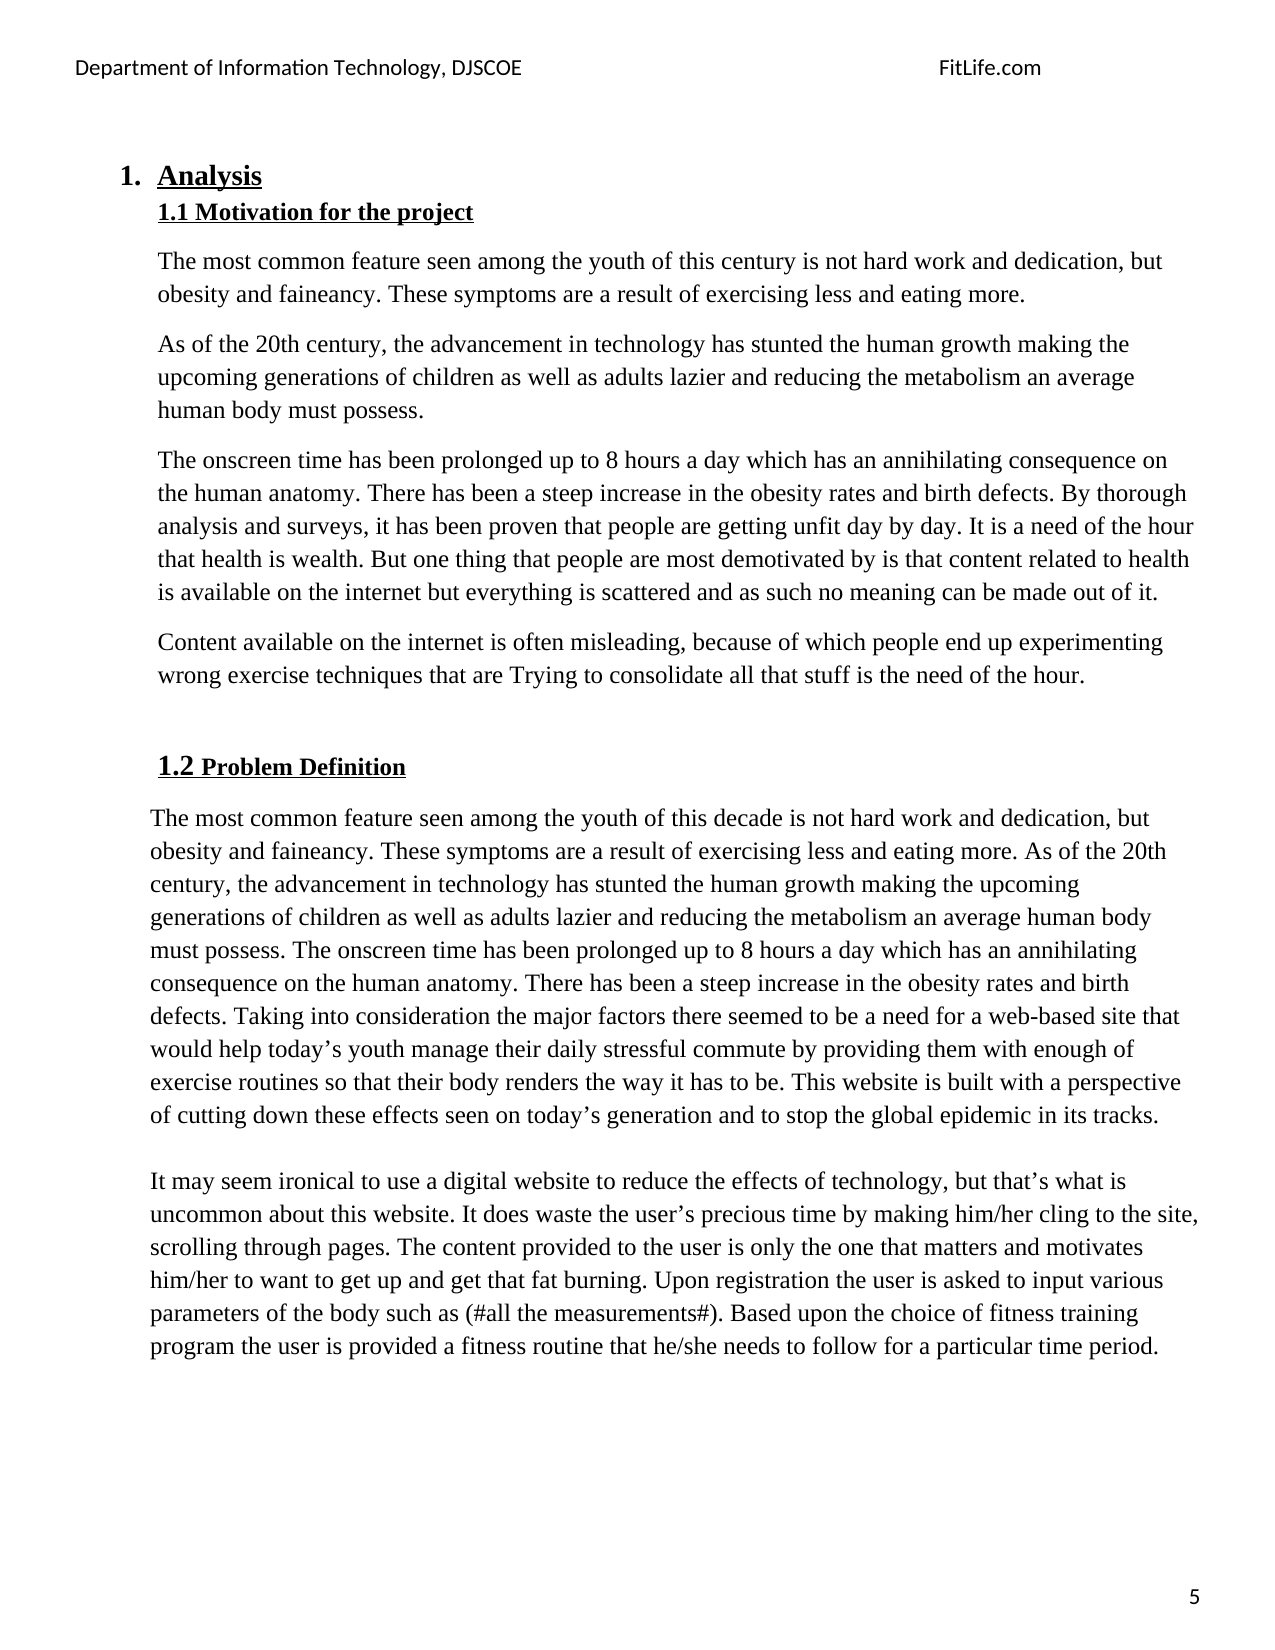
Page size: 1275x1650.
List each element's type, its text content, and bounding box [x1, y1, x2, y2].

list Analysis [119, 158, 1200, 192]
text It may seem ironical to use a digital website to reduce the effects of technology, but that’s what is uncommon about this website. It does waste the user’s precious time by making him/her cling to the site, scrolling through pages. The content provided to the user is only the one that matters and motivates him/her to want to get up and get that fat burning. Upon registration the user is asked to input various parameters of the body such as (#all the measurements#). Based upon the choice of fitness training program the user is provided a fitness routine that he/she needs to follow for a particular time period. [150, 1166, 1200, 1360]
text 1.1 Motivation for the project [157, 197, 1200, 226]
text The most common feature seen among the youth of this decade is not hard work and dedication, but obesity and faineancy. These symptoms are a result of exercising less and eating more. As of the 20th century, the advancement in technology has stunted the human growth making the upcoming generations of children as well as adults lazier and reducing the metabolism an average human body must possess. The onscreen time has been prolonged up to 8 hours a day which has an annihilating consequence on the human anatomy. There has been a steep increase in the obesity rates and birth defects. Taking into consideration the major factors there seemed to be a need for a web-based site that would help today’s youth manage their daily stressful commute by providing them with enough of exercise routines so that their body renders the way it has to be. This website is built with a perspective of cutting down these effects seen on today’s generation and to stop the global epidemic in its tracks. [150, 803, 1200, 1129]
text As of the 20th century, the advancement in technology has stunted the human growth making the upcoming generations of children as well as adults lazier and reducing the metabolism an average human body must possess. [157, 329, 1200, 424]
text The onscreen time has been prolonged up to 8 hours a day which has an annihilating consequence on the human anatomy. There has been a steep increase in the obesity rates and birth defects. By thorough analysis and surveys, it has been proven that people are getting unfit day by day. It is a need of the hour that health is wealth. But one thing that people are most demotivated by is that content related to health is available on the internet but everything is scattered and as such no meaning can be made out of it. [157, 445, 1200, 606]
text Content available on the internet is often misleading, because of which people end up experimenting wrong exercise techniques that are Trying to consolidate all that stuff is the need of the hour. [157, 627, 1200, 688]
text 1.2 Problem Definition [157, 748, 1200, 781]
text The most common feature seen among the youth of this century is not hard work and dedication, but obesity and faineancy. These symptoms are a result of exercising less and eating more. [157, 246, 1200, 308]
